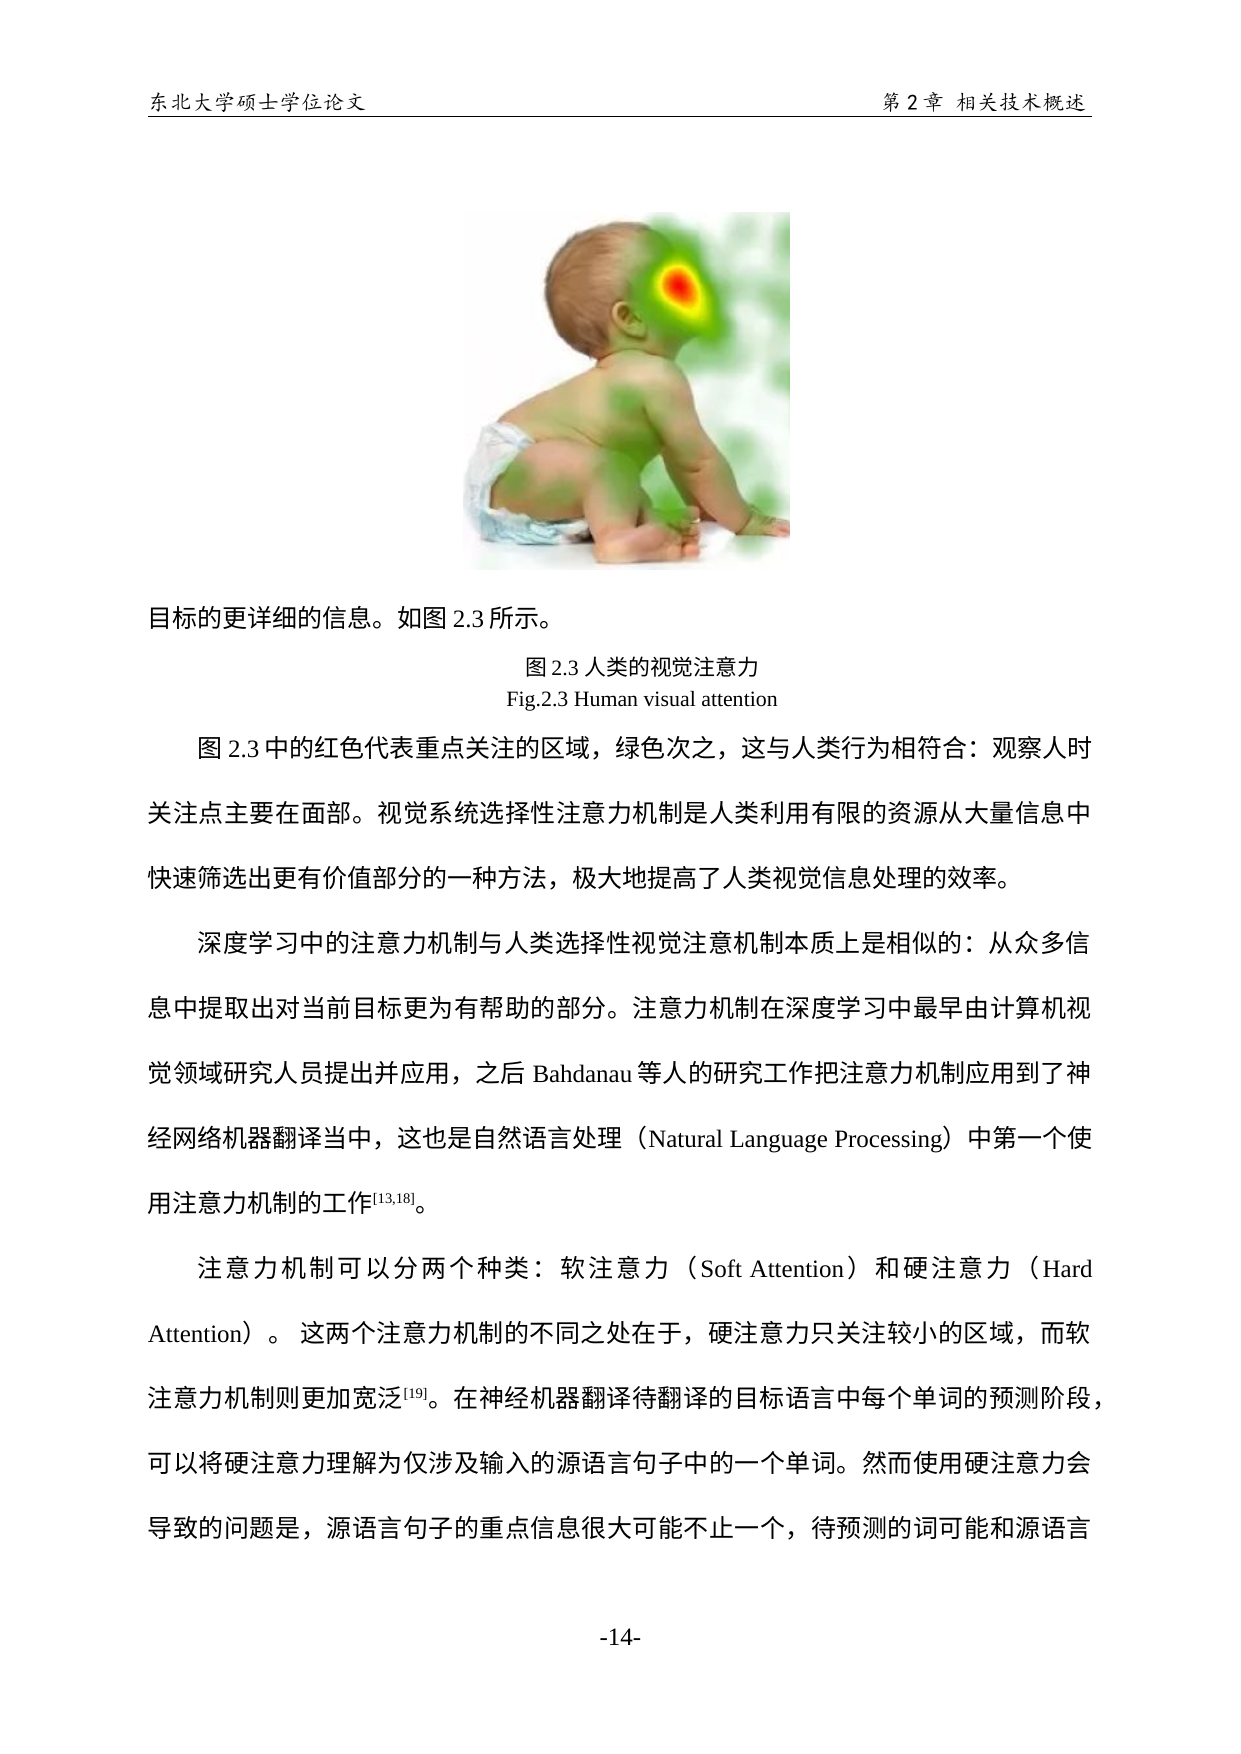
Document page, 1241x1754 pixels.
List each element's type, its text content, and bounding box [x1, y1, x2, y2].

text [148, 162, 1092, 649]
text 深度学习中的注意力机制与人类选择性视觉注意机制本质上是相似的：从众多信息中提取出对当前目标更为有帮助的部分。注意力机制在深度学习中最早由计算机视觉领域研究人员提出并应用，之后Bahdanau等人的研究工作把注意力机制应用到了神经网络机器翻译当中，这也是自然语言处理（Natural Language Processing）中第一个使用注意力机制的工作[13,18]。 [148, 909, 1092, 1234]
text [148, 1234, 1092, 1559]
text 图2.3 人类的视觉注意力 [148, 649, 1092, 682]
text 图2.3中的红色代表重点关注的区域，绿色次之，这与人类行为相符合：观察人时关注点主要在面部。视觉系统选择性注意力机制是人类利用有限的资源从大量信息中快速筛选出更有价值部分的一种方法，极大地提高了人类视觉信息处理的效率。 [148, 714, 1092, 909]
picture [462, 212, 790, 570]
text Fig.2.3 Human visual attention [148, 682, 1092, 714]
